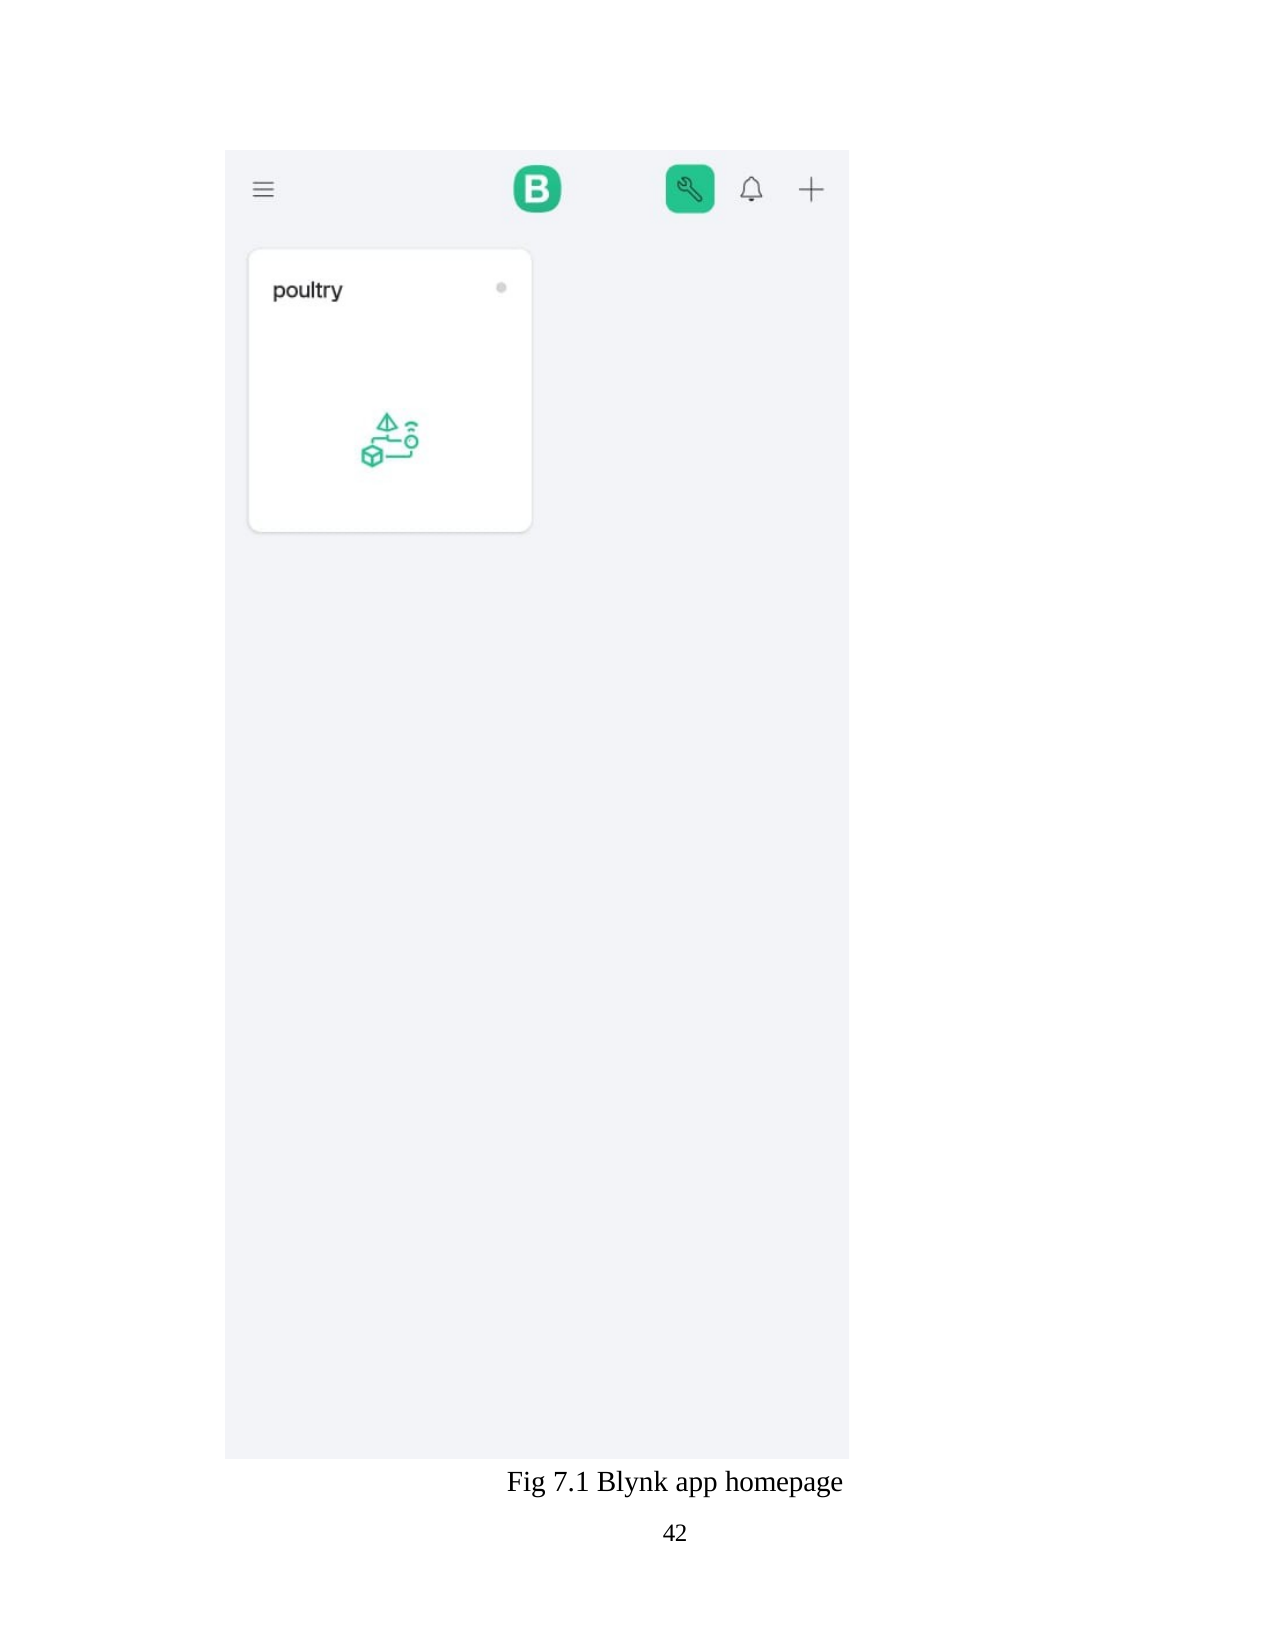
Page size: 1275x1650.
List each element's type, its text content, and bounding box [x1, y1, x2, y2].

picture [225, 150, 850, 1459]
text Fig 7.1 Blynk app homepage [75, 1464, 1275, 1498]
